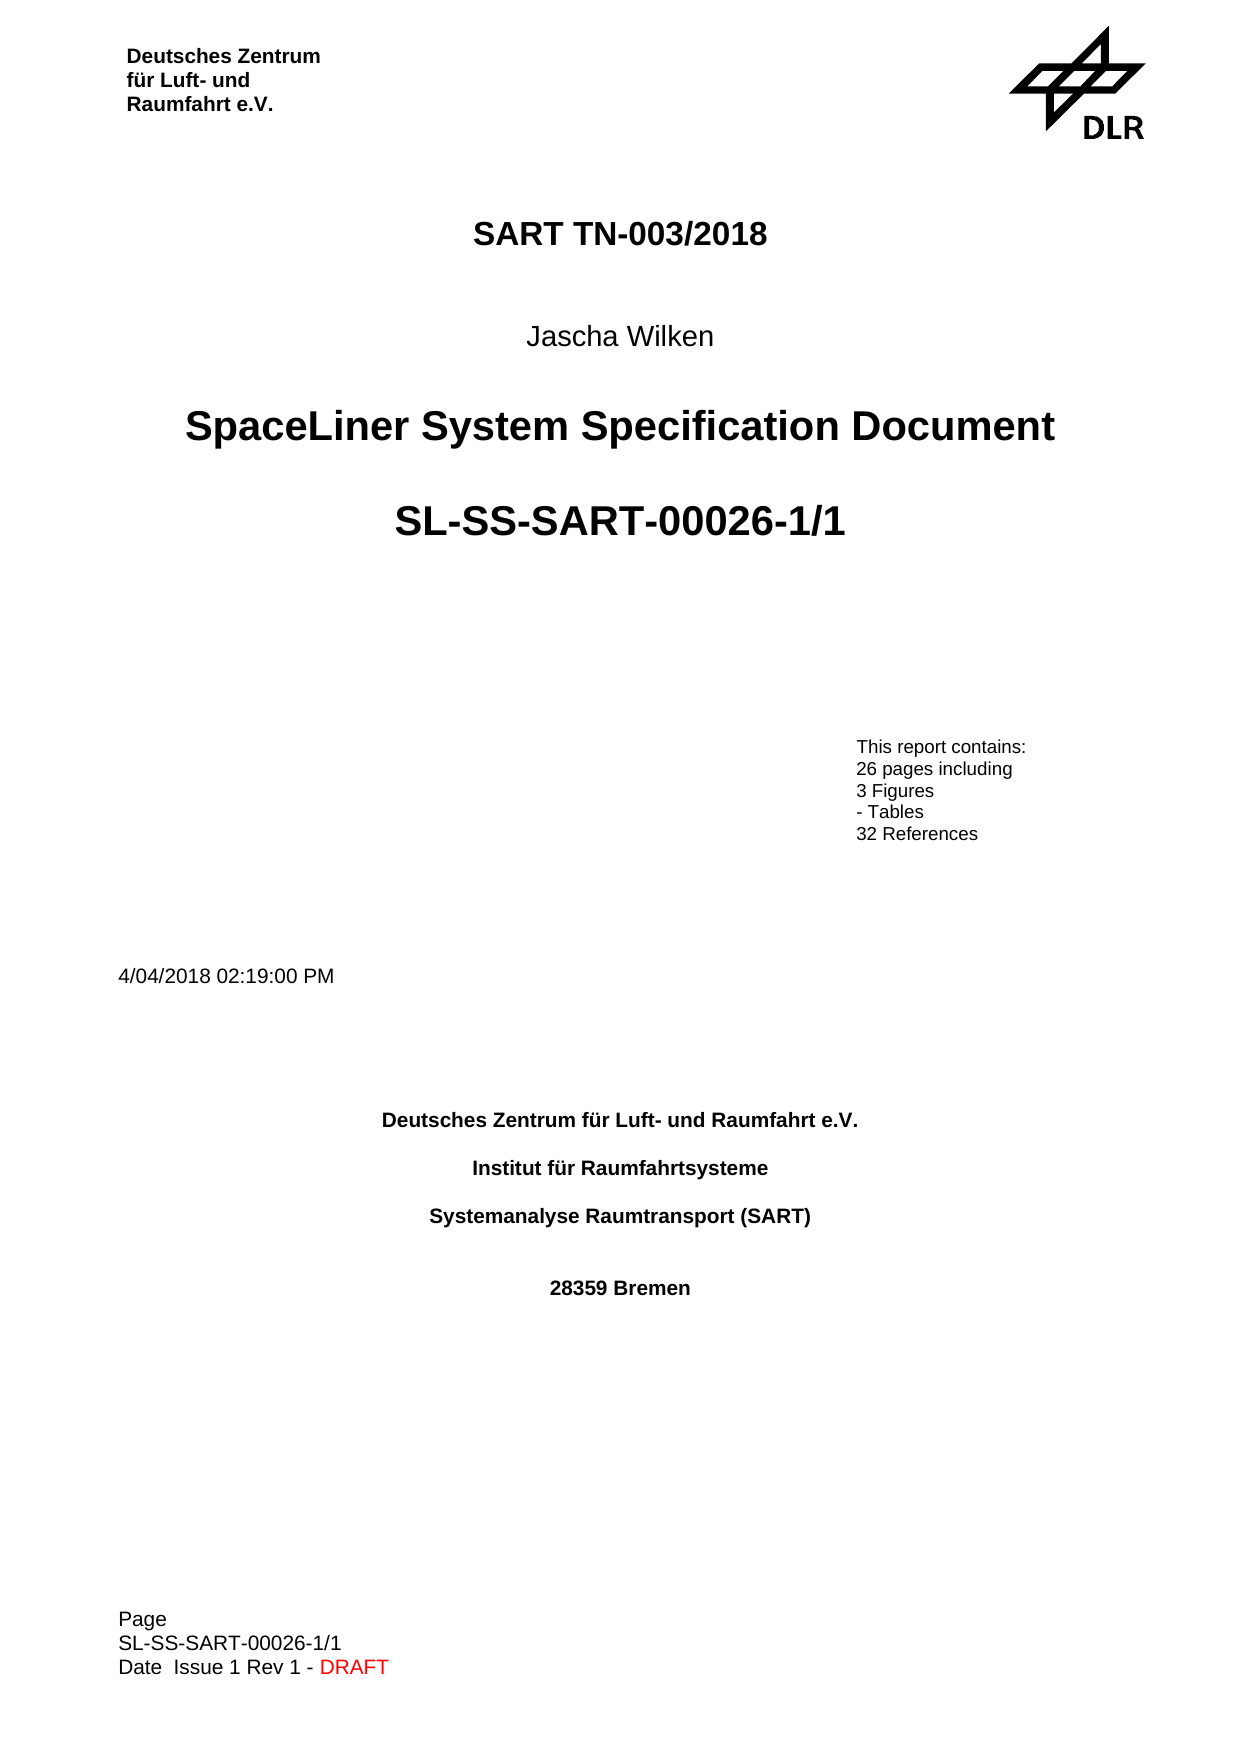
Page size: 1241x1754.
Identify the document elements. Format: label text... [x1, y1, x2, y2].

text This report contains: [650, 736, 1122, 758]
text SART TN-003/2018 [118, 214, 1122, 252]
text SpaceLiner System Specification Document [177, 401, 1063, 449]
text 32 References [634, 823, 1122, 844]
text 26 pages including [634, 758, 1122, 779]
text Deutsches Zentrum für Luft- und Raumfahrt e.V. [118, 1108, 1122, 1132]
text Jascha Wilken [118, 319, 1122, 353]
text 28359 Bremen [118, 1275, 1122, 1299]
text - Tables [634, 801, 1122, 823]
text 3 Figures [634, 779, 1122, 801]
text Systemanalyse Raumtransport (SART) [118, 1203, 1122, 1227]
text SL-SS-SART-00026-1/1 [118, 497, 1122, 545]
text Institut für Raumfahrtsysteme [118, 1156, 1122, 1179]
